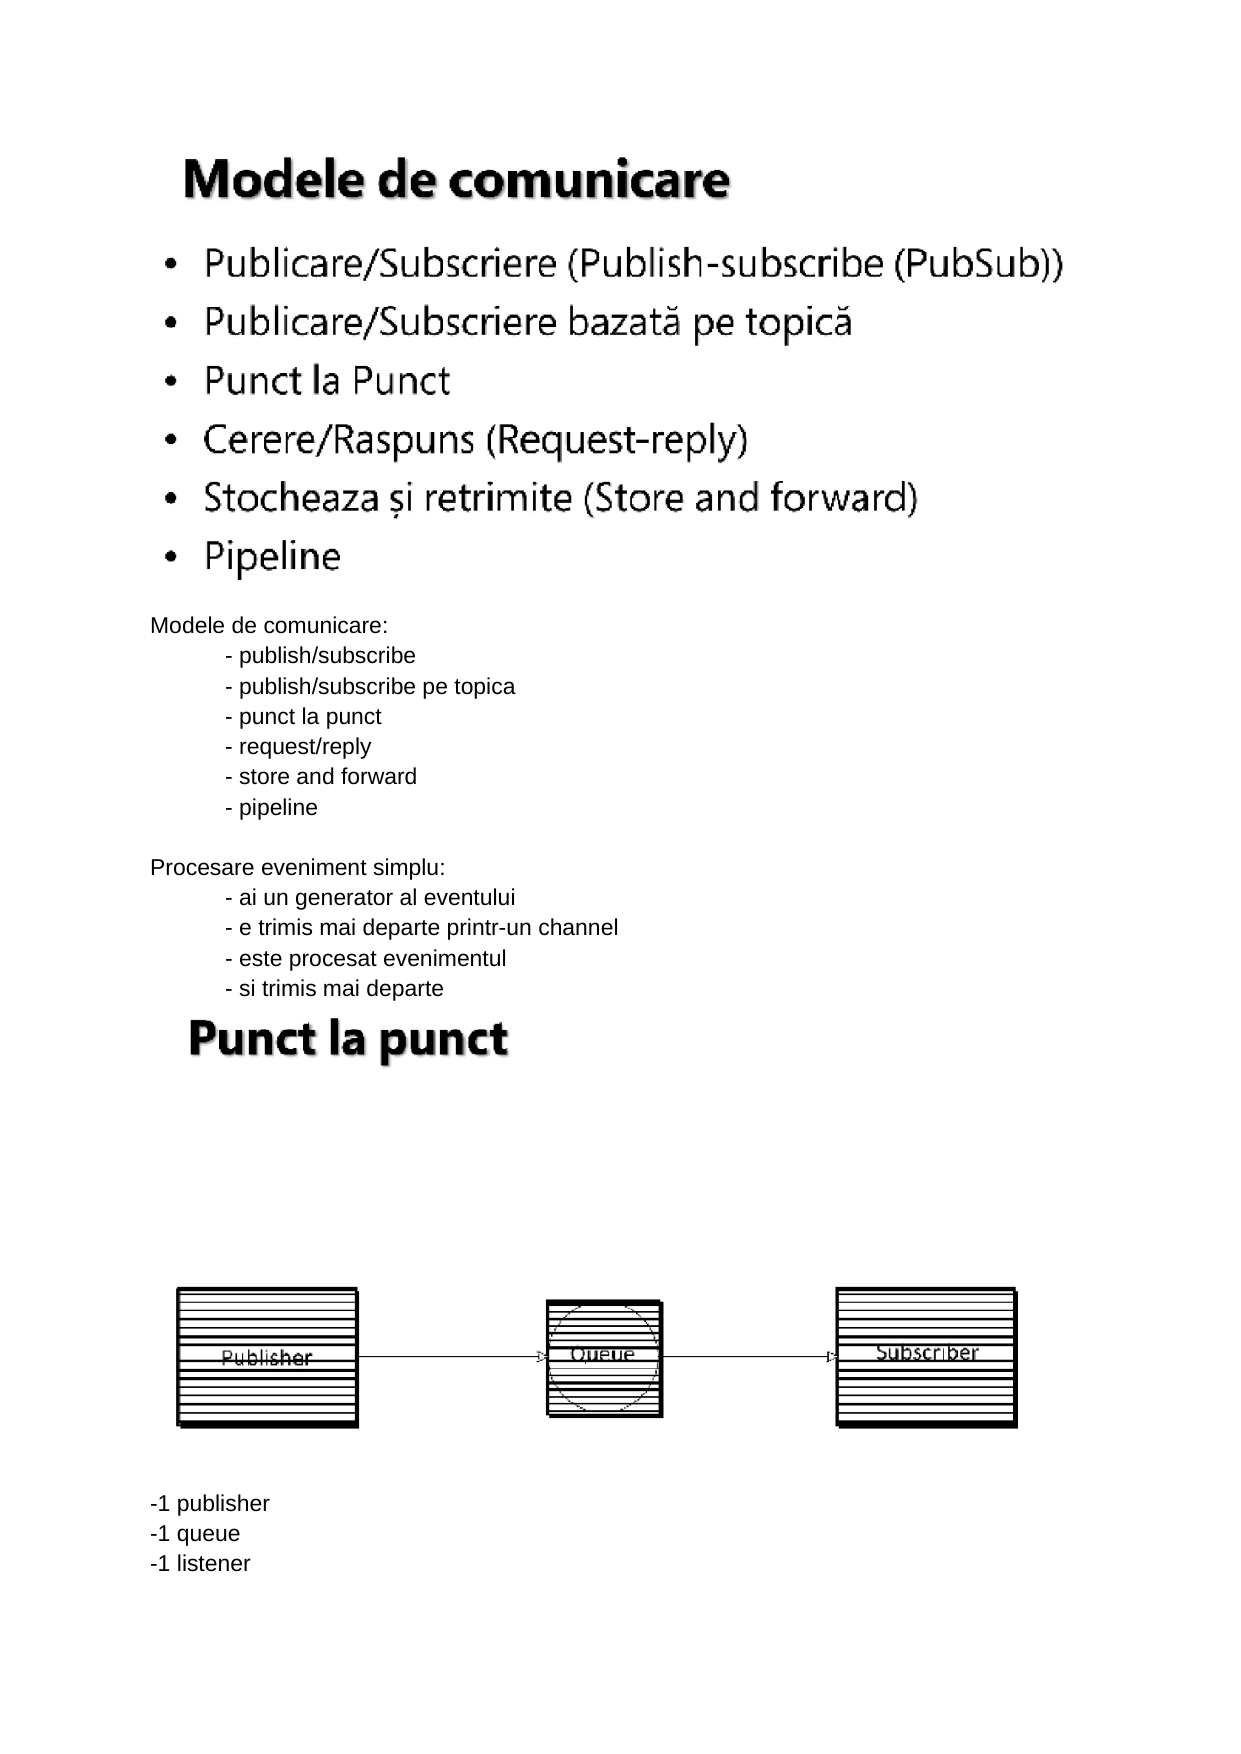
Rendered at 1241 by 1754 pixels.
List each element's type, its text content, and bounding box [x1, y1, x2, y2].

text - request/reply [150, 733, 1090, 759]
text -1 publisher [150, 1490, 1090, 1516]
text - punct la punct [150, 703, 1090, 729]
picture [150, 150, 1091, 609]
text - este procesat evenimentul [150, 944, 1090, 971]
text - si trimis mai departe [150, 975, 1090, 1001]
text - publish/subscribe pe topica [150, 673, 1090, 699]
text - store and forward [150, 763, 1090, 789]
text - pipeline [150, 793, 1090, 820]
picture [150, 1005, 1091, 1487]
text -1 queue [150, 1520, 1090, 1547]
text - e trimis mai departe printr-un channel [150, 914, 1090, 941]
text Modele de comunicare: [150, 612, 1090, 638]
text Procesare eveniment simplu: [150, 854, 1090, 880]
text - publish/subscribe [150, 642, 1090, 669]
text -1 listener [150, 1550, 1090, 1577]
text - ai un generator al eventului [150, 884, 1090, 910]
